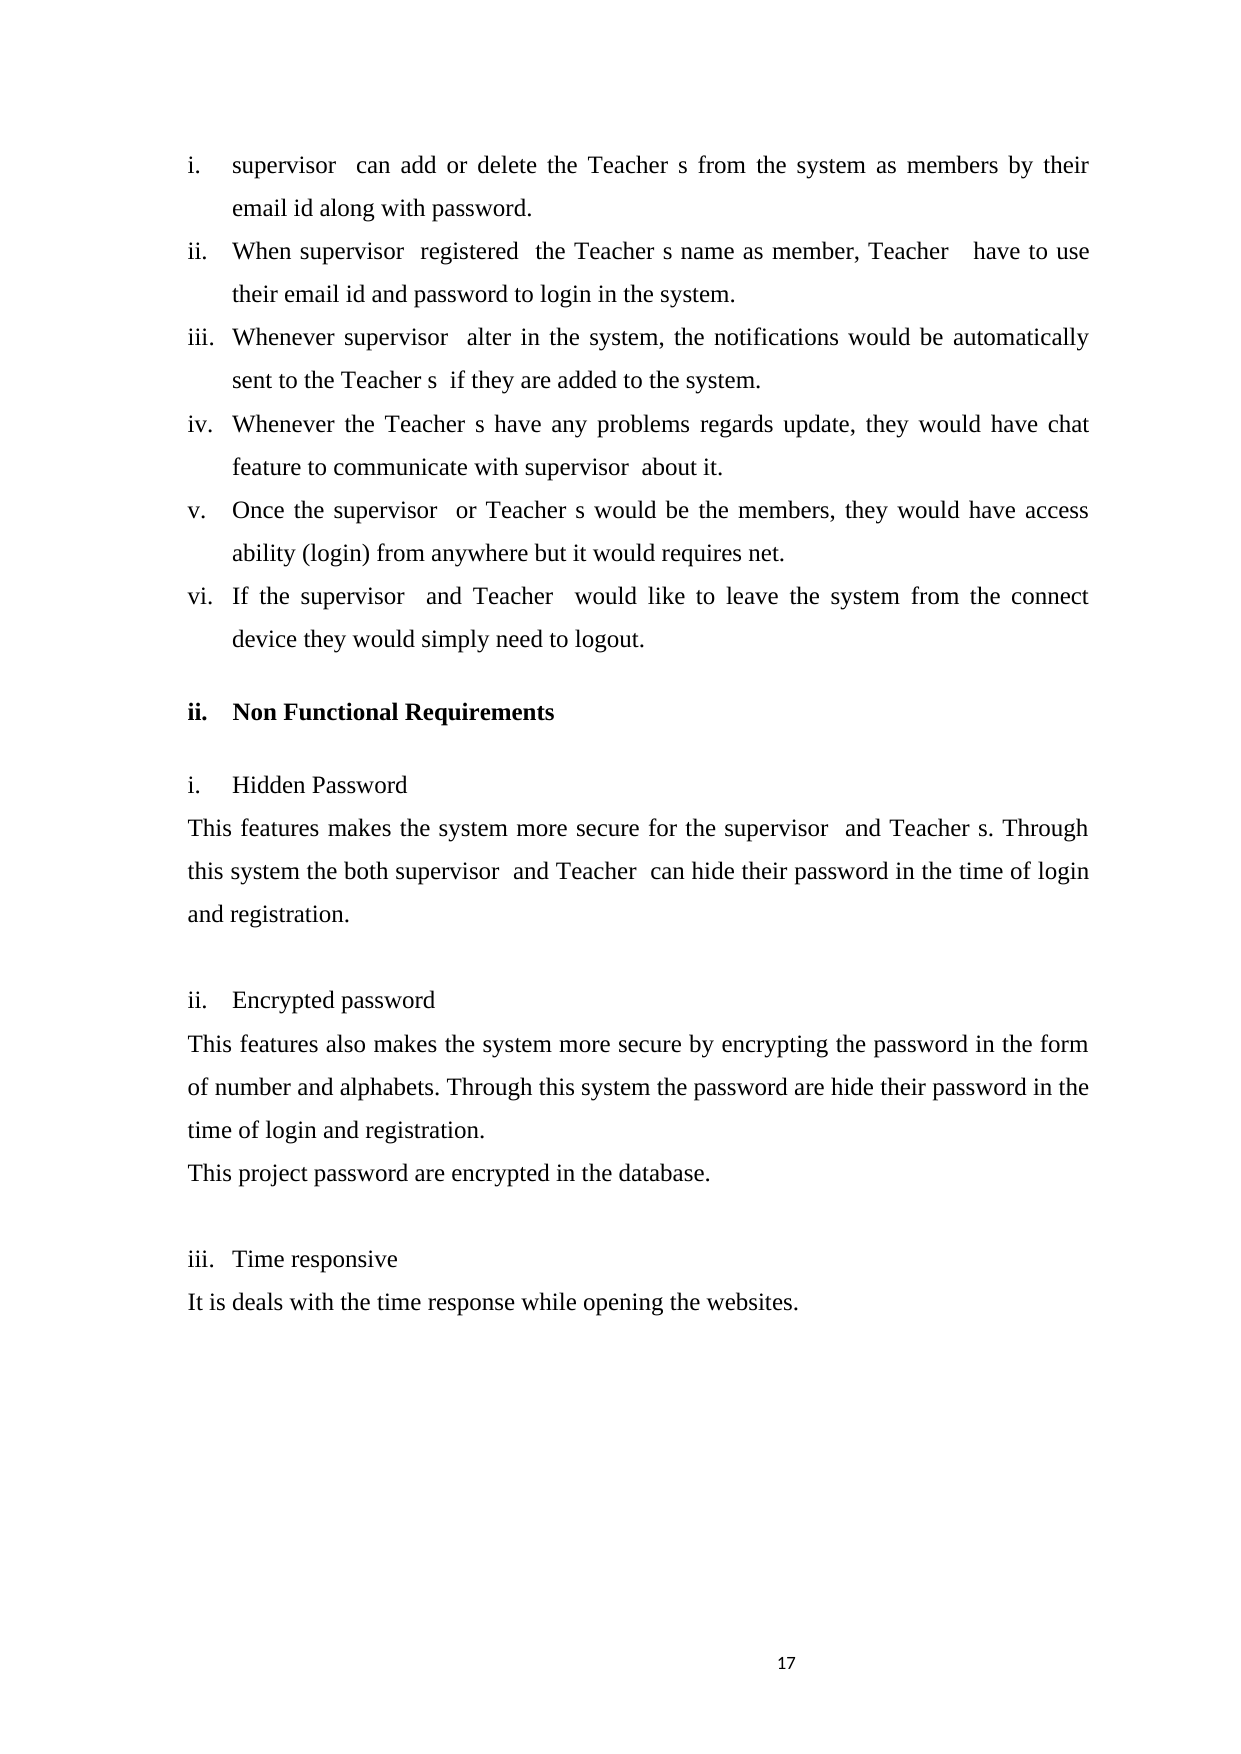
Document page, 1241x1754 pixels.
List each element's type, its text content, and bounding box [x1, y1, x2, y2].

list Once the supervisor or Teacher s would be the members, they would have access ability (login) from anywhere but it would requires net. [187, 495, 1090, 567]
list Time responsive [187, 1244, 1090, 1273]
list Whenever supervisor alter in the system, the notifications would be automatically sent to the Teacher s if they are added to the system. [187, 322, 1090, 394]
list This project password are encrypted in the database. [187, 1158, 1090, 1187]
list It is deals with the time response while opening the websites. [187, 1287, 1090, 1316]
list Whenever the Teacher s have any problems regards update, they would have chat feature to communicate with supervisor about it. [187, 409, 1090, 481]
list If the supervisor and Teacher would like to leave the system from the connect device they would simply need to logout. [187, 581, 1090, 653]
subtitle Non Functional Requirements [187, 697, 1090, 725]
list Hidden Password [187, 770, 1090, 799]
list This features makes the system more secure for the supervisor and Teacher s. Through this system the both supervisor and Teacher can hide their password in the time of login and registration. [187, 813, 1090, 928]
list Encrypted password [187, 986, 1090, 1014]
list supervisor can add or delete the Teacher s from the system as members by their email id along with password. [187, 150, 1090, 222]
list This features also makes the system more secure by encrypting the password in the form of number and alphabets. Through this system the password are hide their password in the time of login and registration. [187, 1029, 1090, 1144]
list When supervisor registered the Teacher s name as member, Teacher have to use their email id and password to login in the system. [187, 236, 1090, 308]
